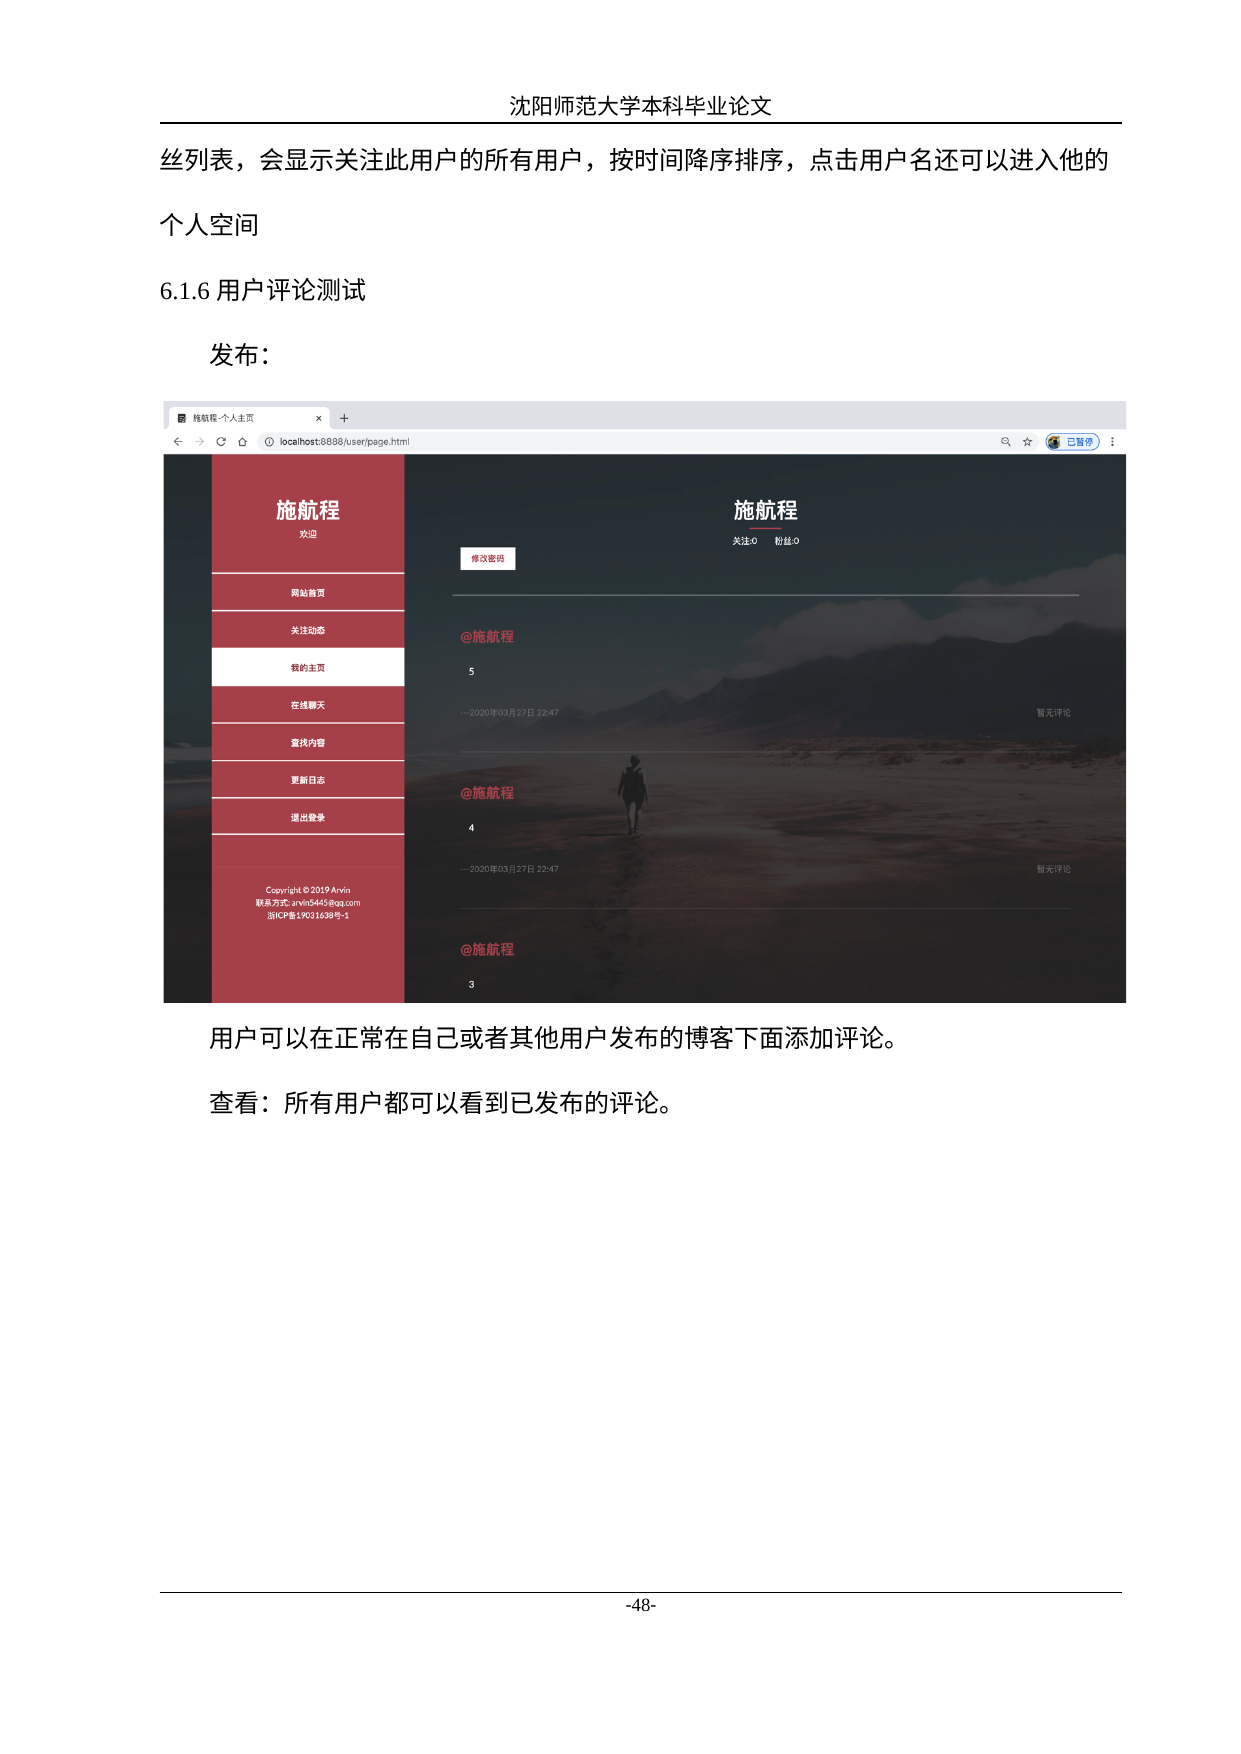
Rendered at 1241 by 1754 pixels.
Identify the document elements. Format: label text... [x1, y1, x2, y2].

picture [163, 401, 1127, 1003]
text 查看：所有用户都可以看到已发布的评论。 [159, 1069, 1122, 1134]
text 发布： [159, 321, 1122, 386]
subtitle 6.1.6 用户评论测试 [159, 256, 1122, 321]
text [159, 126, 1122, 256]
